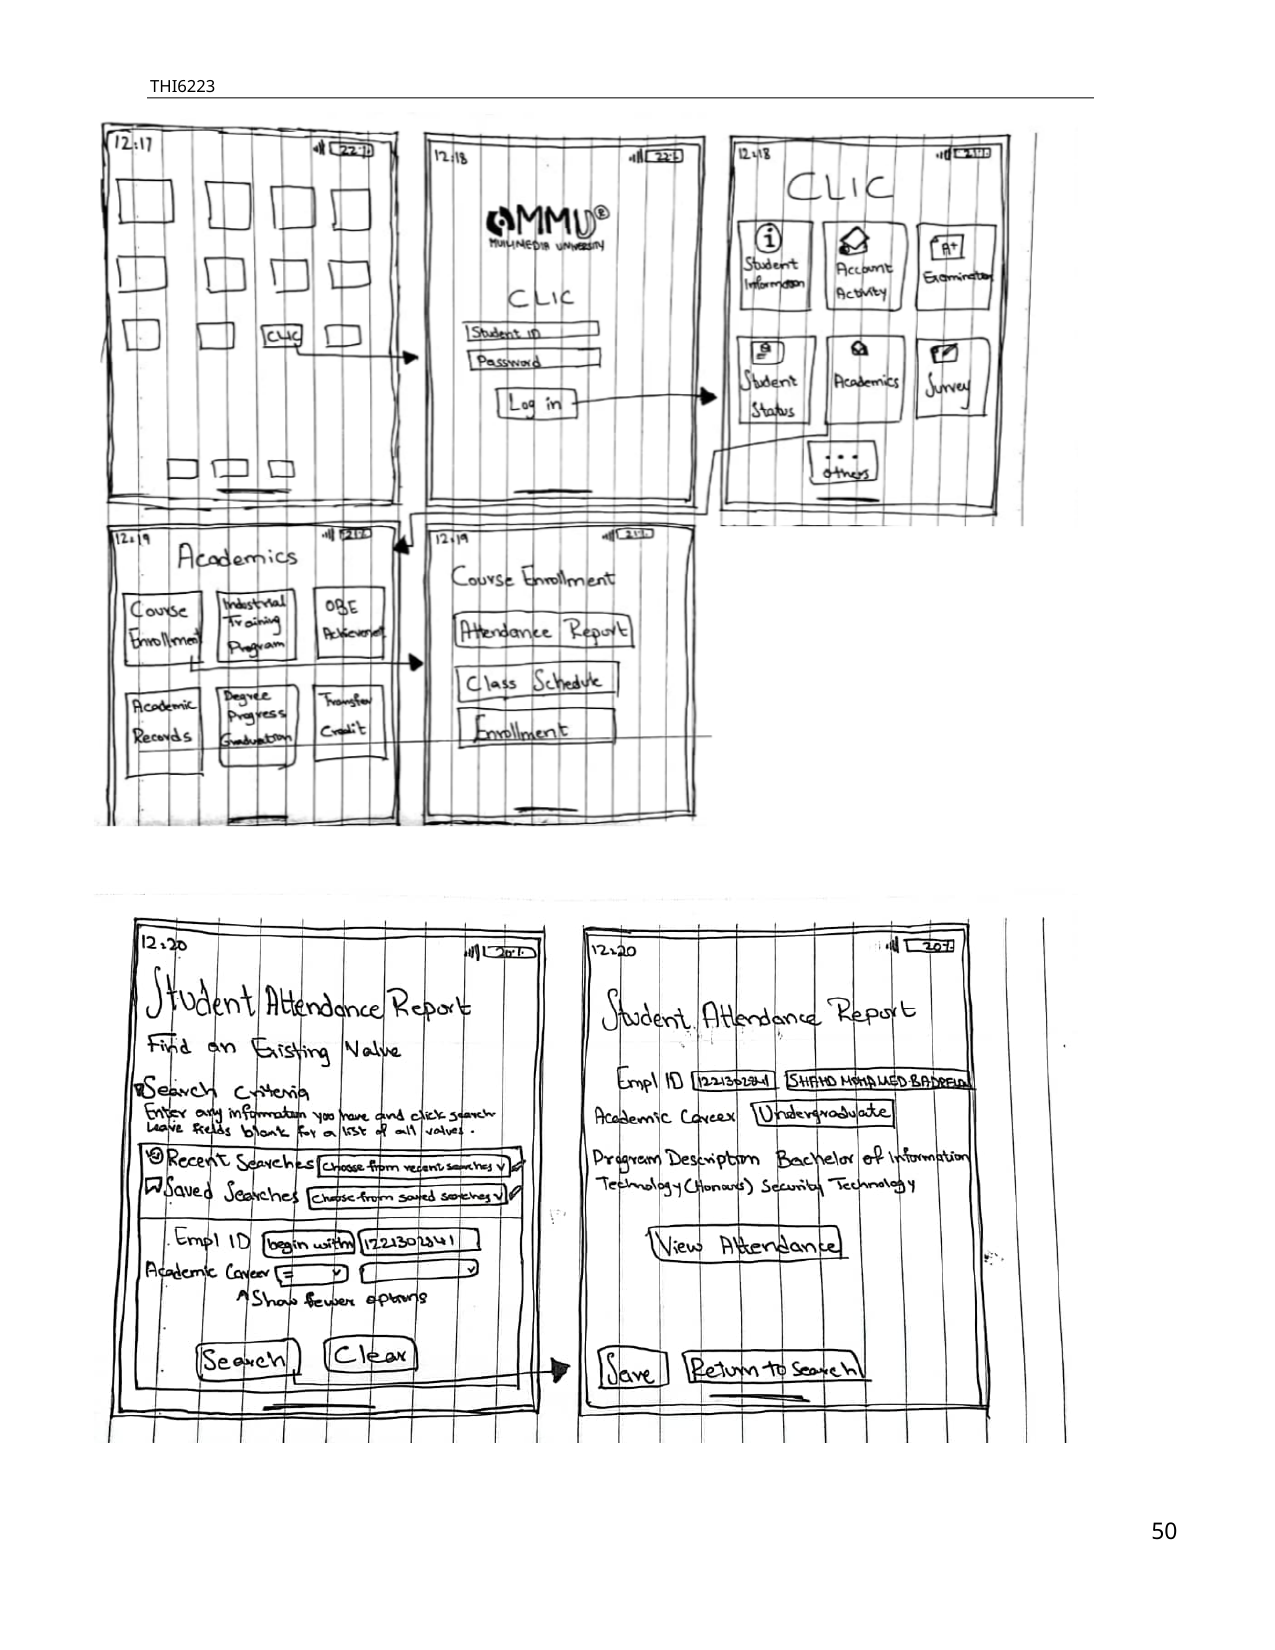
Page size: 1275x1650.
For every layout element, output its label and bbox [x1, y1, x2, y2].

picture [93, 873, 1079, 1443]
picture [93, 112, 1079, 845]
